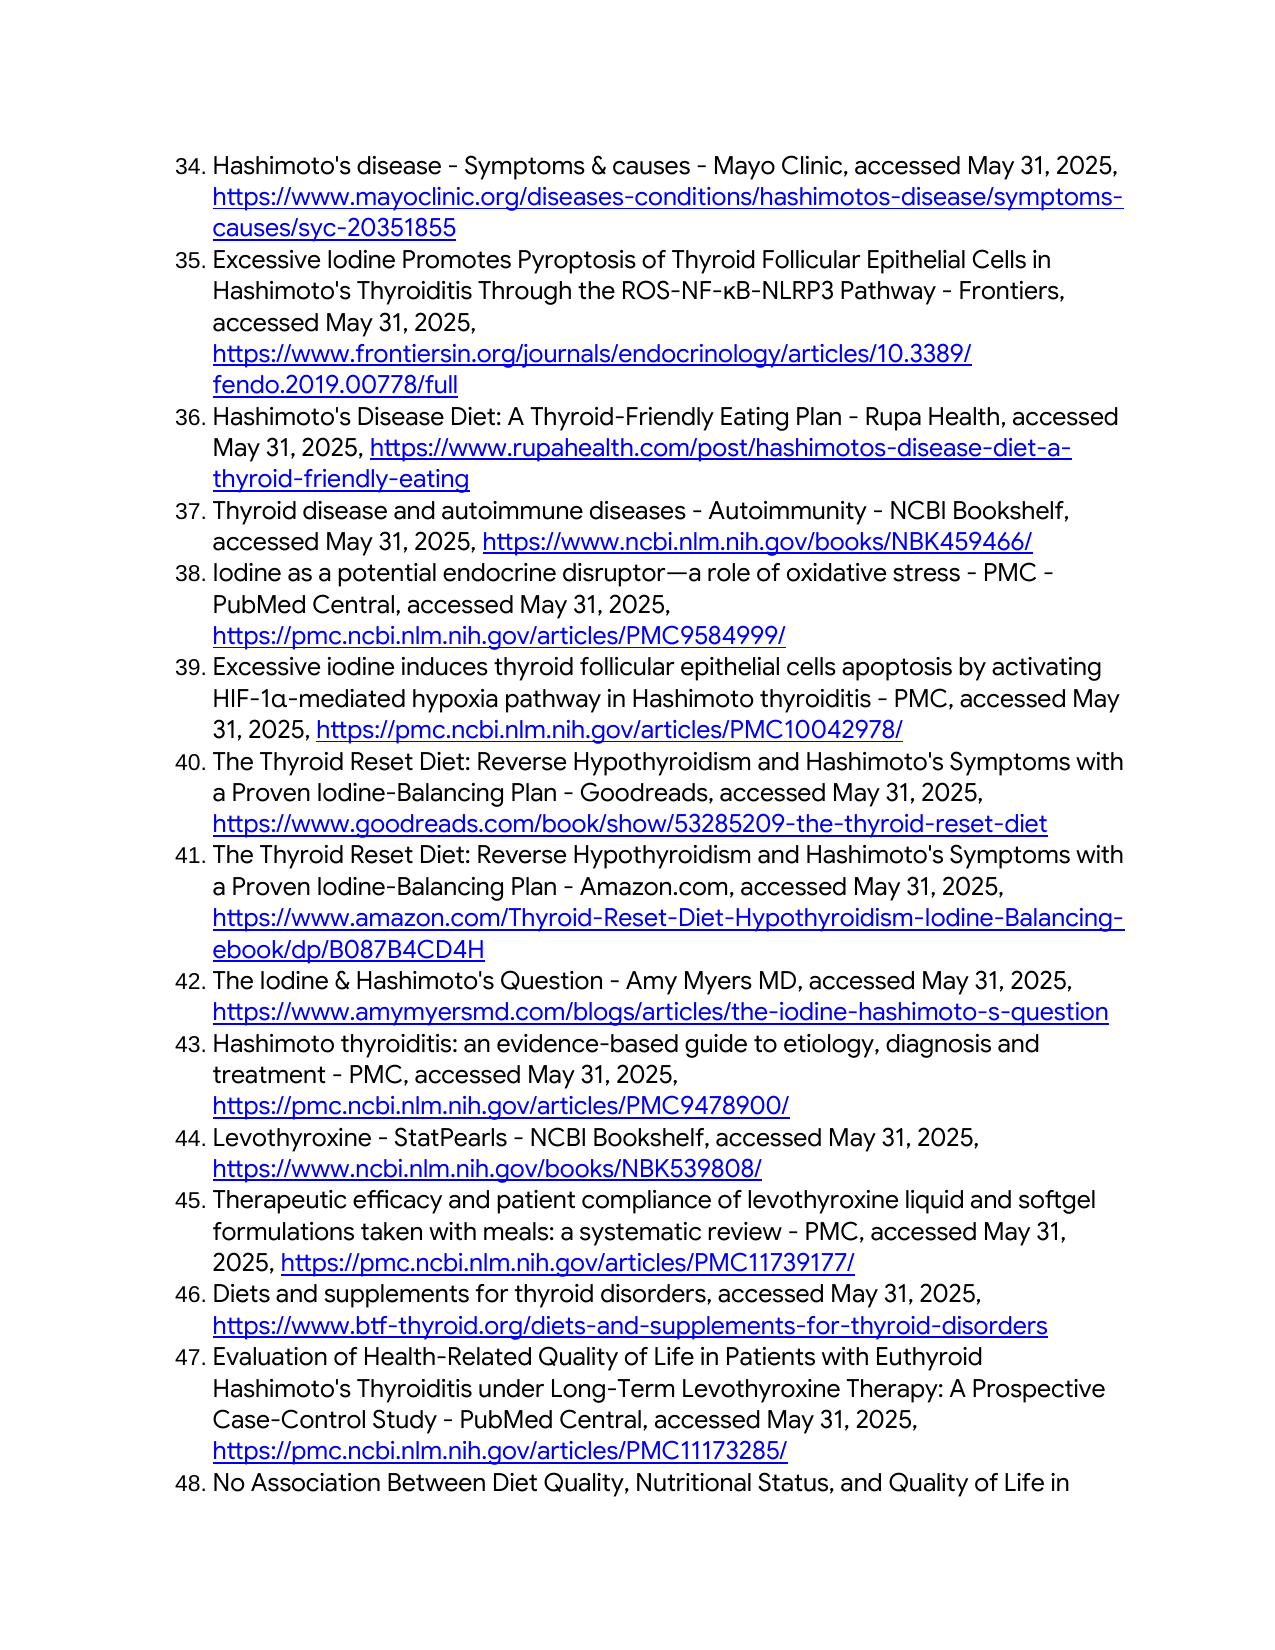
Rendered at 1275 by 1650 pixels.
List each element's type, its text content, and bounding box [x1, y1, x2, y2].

list Hashimoto thyroiditis: an evidence-based guide to etiology, diagnosis and treatment - PMC, accessed May 31, 2025, https://pmc.ncbi.nlm.nih.gov/articles/PMC9478900/ [175, 1028, 1125, 1122]
list The Thyroid Reset Diet: Reverse Hypothyroidism and Hashimoto's Symptoms with a Proven Iodine-Balancing Plan - Amazon.com, accessed May 31, 2025, https://www.amazon.com/Thyroid-Reset-Diet-Hypothyroidism-Iodine-Balancing-ebook/dp/B087B4CD4H [175, 840, 1125, 965]
list The Iodine & Hashimoto's Question - Amy Myers MD, accessed May 31, 2025, https://www.amymyersmd.com/blogs/articles/the-iodine-hashimoto-s-question [175, 965, 1125, 1028]
list Hashimoto's disease - Symptoms & causes - Mayo Clinic, accessed May 31, 2025, https://www.mayoclinic.org/diseases-conditions/hashimotos-disease/symptoms-causes/syc-20351855 [175, 150, 1125, 244]
list The Thyroid Reset Diet: Reverse Hypothyroidism and Hashimoto's Symptoms with a Proven Iodine-Balancing Plan - Goodreads, accessed May 31, 2025, https://www.goodreads.com/book/show/53285209-the-thyroid-reset-diet [175, 746, 1125, 840]
list Levothyroxine - StatPearls - NCBI Bookshelf, accessed May 31, 2025, https://www.ncbi.nlm.nih.gov/books/NBK539808/ [175, 1122, 1125, 1185]
list Iodine as a potential endocrine disruptor—a role of oxidative stress - PMC - PubMed Central, accessed May 31, 2025, https://pmc.ncbi.nlm.nih.gov/articles/PMC9584999/ [175, 558, 1125, 652]
list Thyroid disease and autoimmune diseases - Autoimmunity - NCBI Bookshelf, accessed May 31, 2025, https://www.ncbi.nlm.nih.gov/books/NBK459466/ [175, 495, 1125, 558]
list Evaluation of Health-Related Quality of Life in Patients with Euthyroid Hashimoto's Thyroiditis under Long-Term Levothyroxine Therapy: A Prospective Case-Control Study - PubMed Central, accessed May 31, 2025, https://pmc.ncbi.nlm.nih.gov/articles/PMC11173285/ [175, 1341, 1125, 1467]
list Excessive iodine induces thyroid follicular epithelial cells apoptosis by activating HIF-1α-mediated hypoxia pathway in Hashimoto thyroiditis - PMC, accessed May 31, 2025, https://pmc.ncbi.nlm.nih.gov/articles/PMC10042978/ [175, 652, 1125, 746]
list Diets and supplements for thyroid disorders, accessed May 31, 2025, https://www.btf-thyroid.org/diets-and-supplements-for-thyroid-disorders [175, 1279, 1125, 1341]
list Excessive Iodine Promotes Pyroptosis of Thyroid Follicular Epithelial Cells in Hashimoto's Thyroiditis Through the ROS-NF-κB-NLRP3 Pathway - Frontiers, accessed May 31, 2025, https://www.frontiersin.org/journals/endocrinology/articles/10.3389/fendo.2019.00778/full [175, 244, 1125, 401]
list Therapeutic efficacy and patient compliance of levothyroxine liquid and softgel formulations taken with meals: a systematic review - PMC, accessed May 31, 2025, https://pmc.ncbi.nlm.nih.gov/articles/PMC11739177/ [175, 1185, 1125, 1279]
list Hashimoto's Disease Diet: A Thyroid-Friendly Eating Plan - Rupa Health, accessed May 31, 2025, https://www.rupahealth.com/post/hashimotos-disease-diet-a-thyroid-friendly-eating [175, 401, 1125, 495]
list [175, 1467, 1125, 1498]
